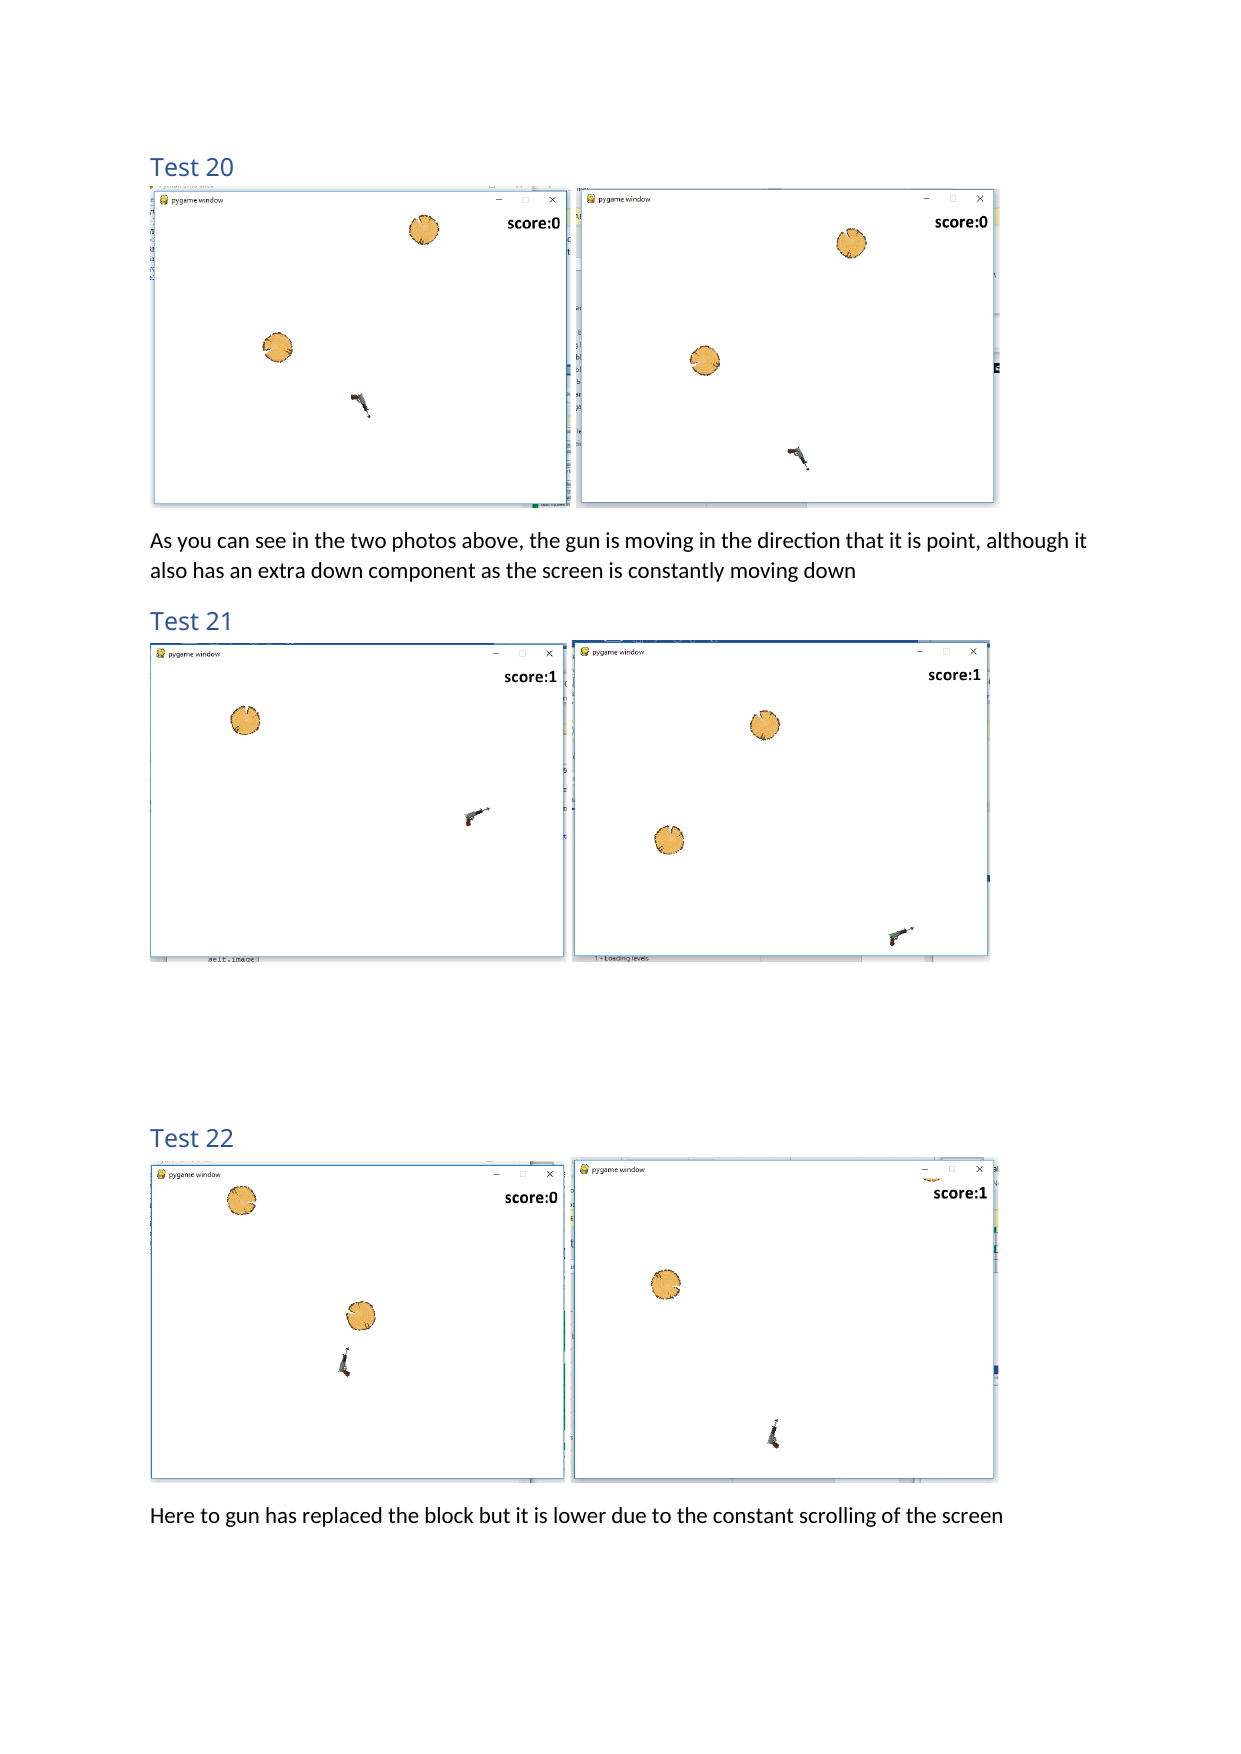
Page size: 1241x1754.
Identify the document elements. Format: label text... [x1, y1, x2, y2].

picture [150, 643, 567, 962]
text As you can see in the two photos above, the gun is moving in the direction that it is point, although it also has an extra down component as the screen is constantly moving down [150, 526, 1090, 585]
picture [571, 640, 990, 962]
text Here to gun has replaced the block but it is lower due to the constant scrolling of the screen [150, 1501, 1090, 1529]
subtitle Test 20 [150, 150, 1090, 184]
subtitle Test 22 [150, 1121, 1090, 1155]
picture [150, 1161, 566, 1483]
subtitle Test 21 [150, 603, 1090, 638]
picture [570, 1157, 999, 1483]
picture [576, 188, 1000, 508]
picture [150, 186, 571, 508]
